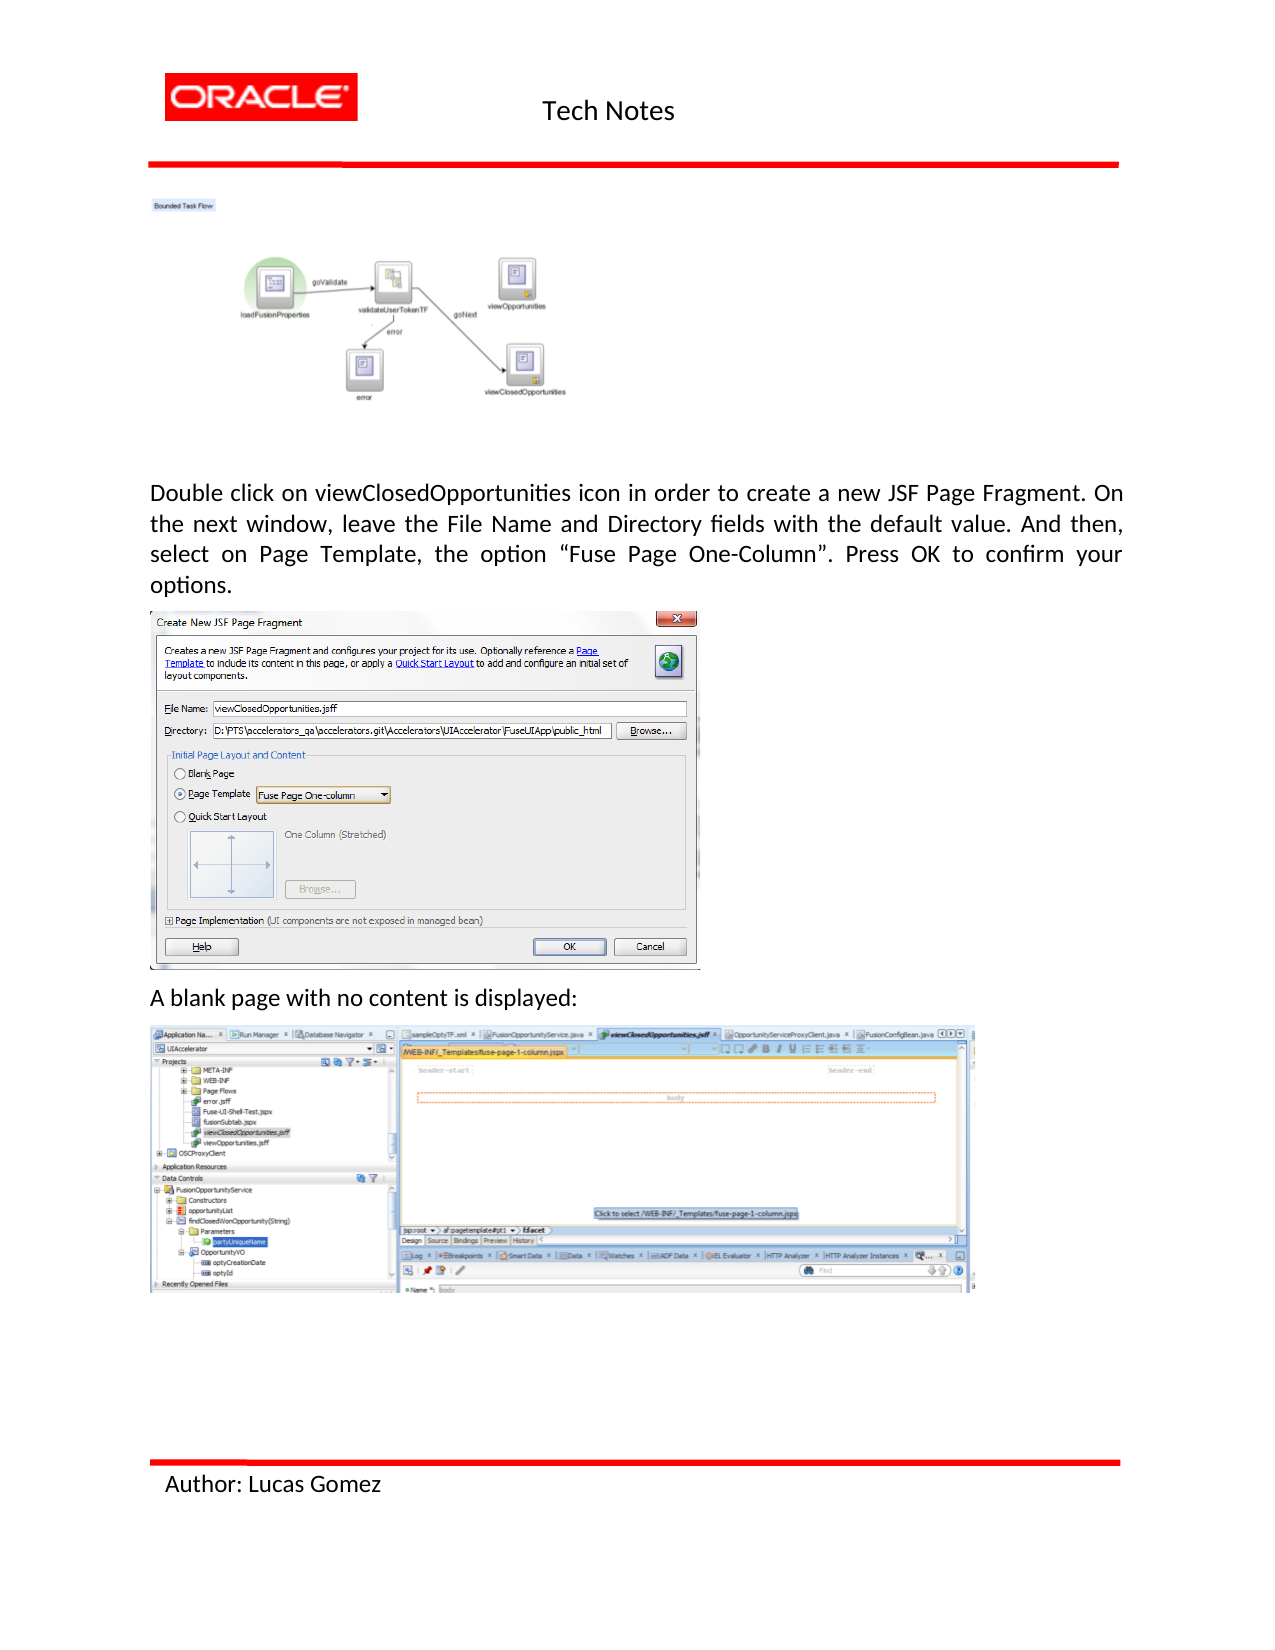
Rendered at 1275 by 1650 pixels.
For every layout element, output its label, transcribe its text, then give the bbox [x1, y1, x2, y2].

picture [150, 1025, 976, 1293]
picture [150, 611, 700, 970]
text A blank page with no content is displayed: [150, 982, 1125, 1013]
picture [165, 73, 358, 121]
picture [150, 198, 616, 422]
text Double click on viewClosedOpportunities icon in order to create a new JSF Page Fragment. On the next window, leave the File Name and Directory fields with the default value. And then, select on Page Template, the option “Fuse Page One-Column”. Press OK to confirm your options. [150, 477, 1125, 599]
